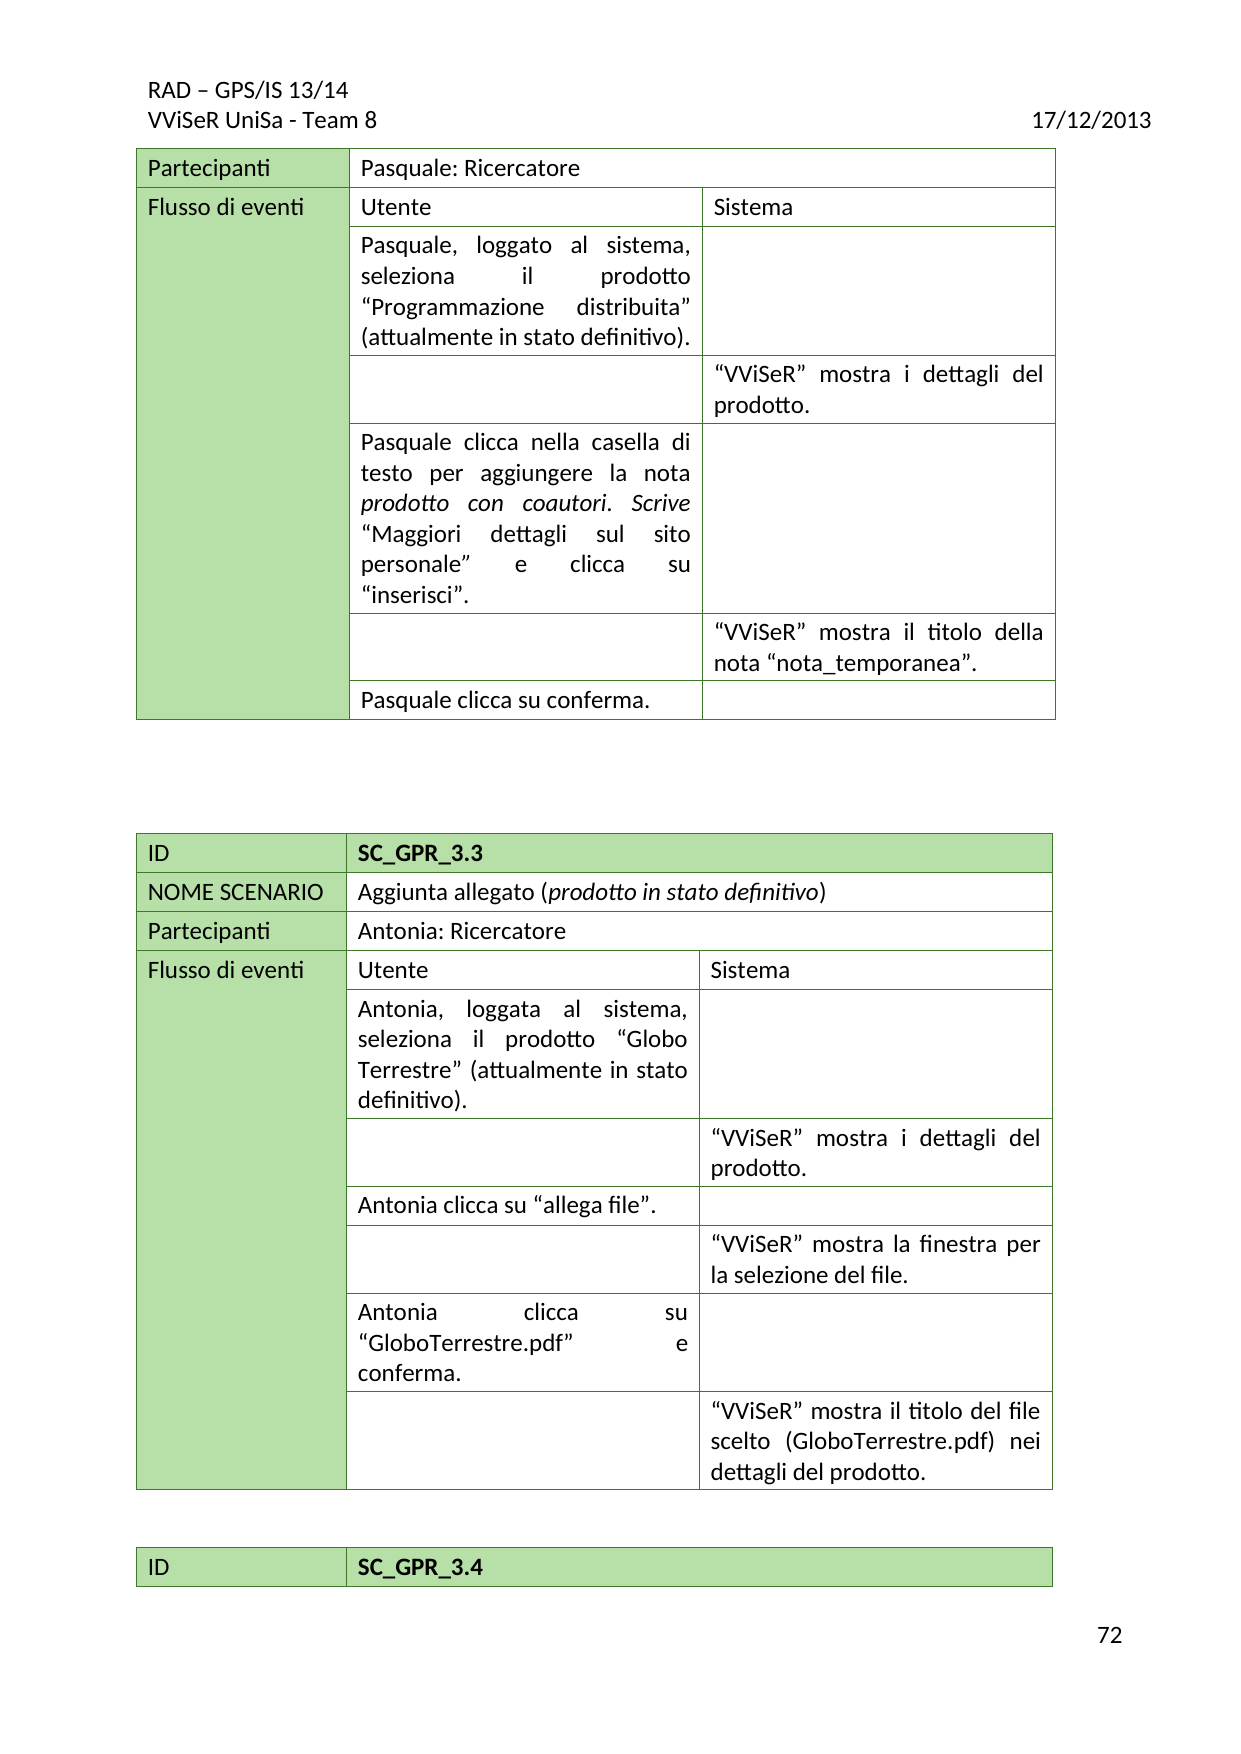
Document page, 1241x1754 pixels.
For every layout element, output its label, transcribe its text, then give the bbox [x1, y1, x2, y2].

table_cell Utente [347, 951, 699, 989]
table_cell [700, 1294, 1052, 1391]
table_header ID [137, 1548, 346, 1586]
table_cell [700, 990, 1052, 1118]
table_header ID [137, 834, 346, 872]
table_header SC_GPR_3.4 [347, 1548, 1052, 1586]
table_cell [703, 227, 1055, 354]
table_cell Pasquale clicca su conferma. [350, 681, 702, 719]
table_cell Flusso di eventi [137, 188, 349, 719]
table_cell Partecipanti [137, 149, 349, 187]
table_cell Antonia: Ricercatore [347, 912, 1052, 950]
table_cell Utente [350, 188, 702, 226]
table_cell Pasquale: Ricercatore [350, 149, 1055, 187]
table_cell [347, 1392, 699, 1489]
table_cell Partecipanti [137, 912, 346, 950]
table_cell [347, 1226, 699, 1292]
table_cell Aggiunta allegato (prodotto in stato definitivo) [347, 873, 1052, 911]
table_cell [347, 1119, 699, 1186]
table_cell Sistema [703, 188, 1055, 226]
table_cell [350, 356, 702, 422]
table_cell [700, 1187, 1052, 1224]
table_cell Antonia clicca su “allega file”. [347, 1187, 699, 1224]
table_cell Antonia clicca su “GloboTerrestre.pdf” e conferma. [347, 1294, 699, 1391]
table_cell Flusso di eventi [137, 951, 346, 1489]
table_cell “VViSeR” mostra il titolo del file scelto (GloboTerrestre.pdf) nei dettagli del prodotto. [700, 1392, 1052, 1489]
table_cell [703, 424, 1055, 612]
table_cell “VViSeR” mostra la finestra per la selezione del file. [700, 1226, 1052, 1292]
table_cell “VViSeR” mostra i dettagli del prodotto. [700, 1119, 1052, 1186]
table_cell Pasquale clicca nella casella di testo per aggiungere la nota prodotto con coautori. Scrive “Maggiori dettagli sul sito personale” e clicca su “inserisci”. [350, 424, 702, 612]
table_cell “VViSeR” mostra i dettagli del prodotto. [703, 356, 1055, 422]
table_cell NOME SCENARIO [137, 873, 346, 911]
table_cell “VViSeR” mostra il titolo della nota “nota_temporanea”. [703, 614, 1055, 680]
table_cell Antonia, loggata al sistema, seleziona il prodotto “Globo Terrestre” (attualmente in stato definitivo). [347, 990, 699, 1118]
table_header SC_GPR_3.3 [347, 834, 1052, 872]
table_cell [350, 614, 702, 680]
table_cell Pasquale, loggato al sistema, seleziona il prodotto “Programmazione distribuita” (attualmente in stato definitivo). [350, 227, 702, 354]
table_cell [703, 681, 1055, 719]
table_cell Sistema [700, 951, 1052, 989]
